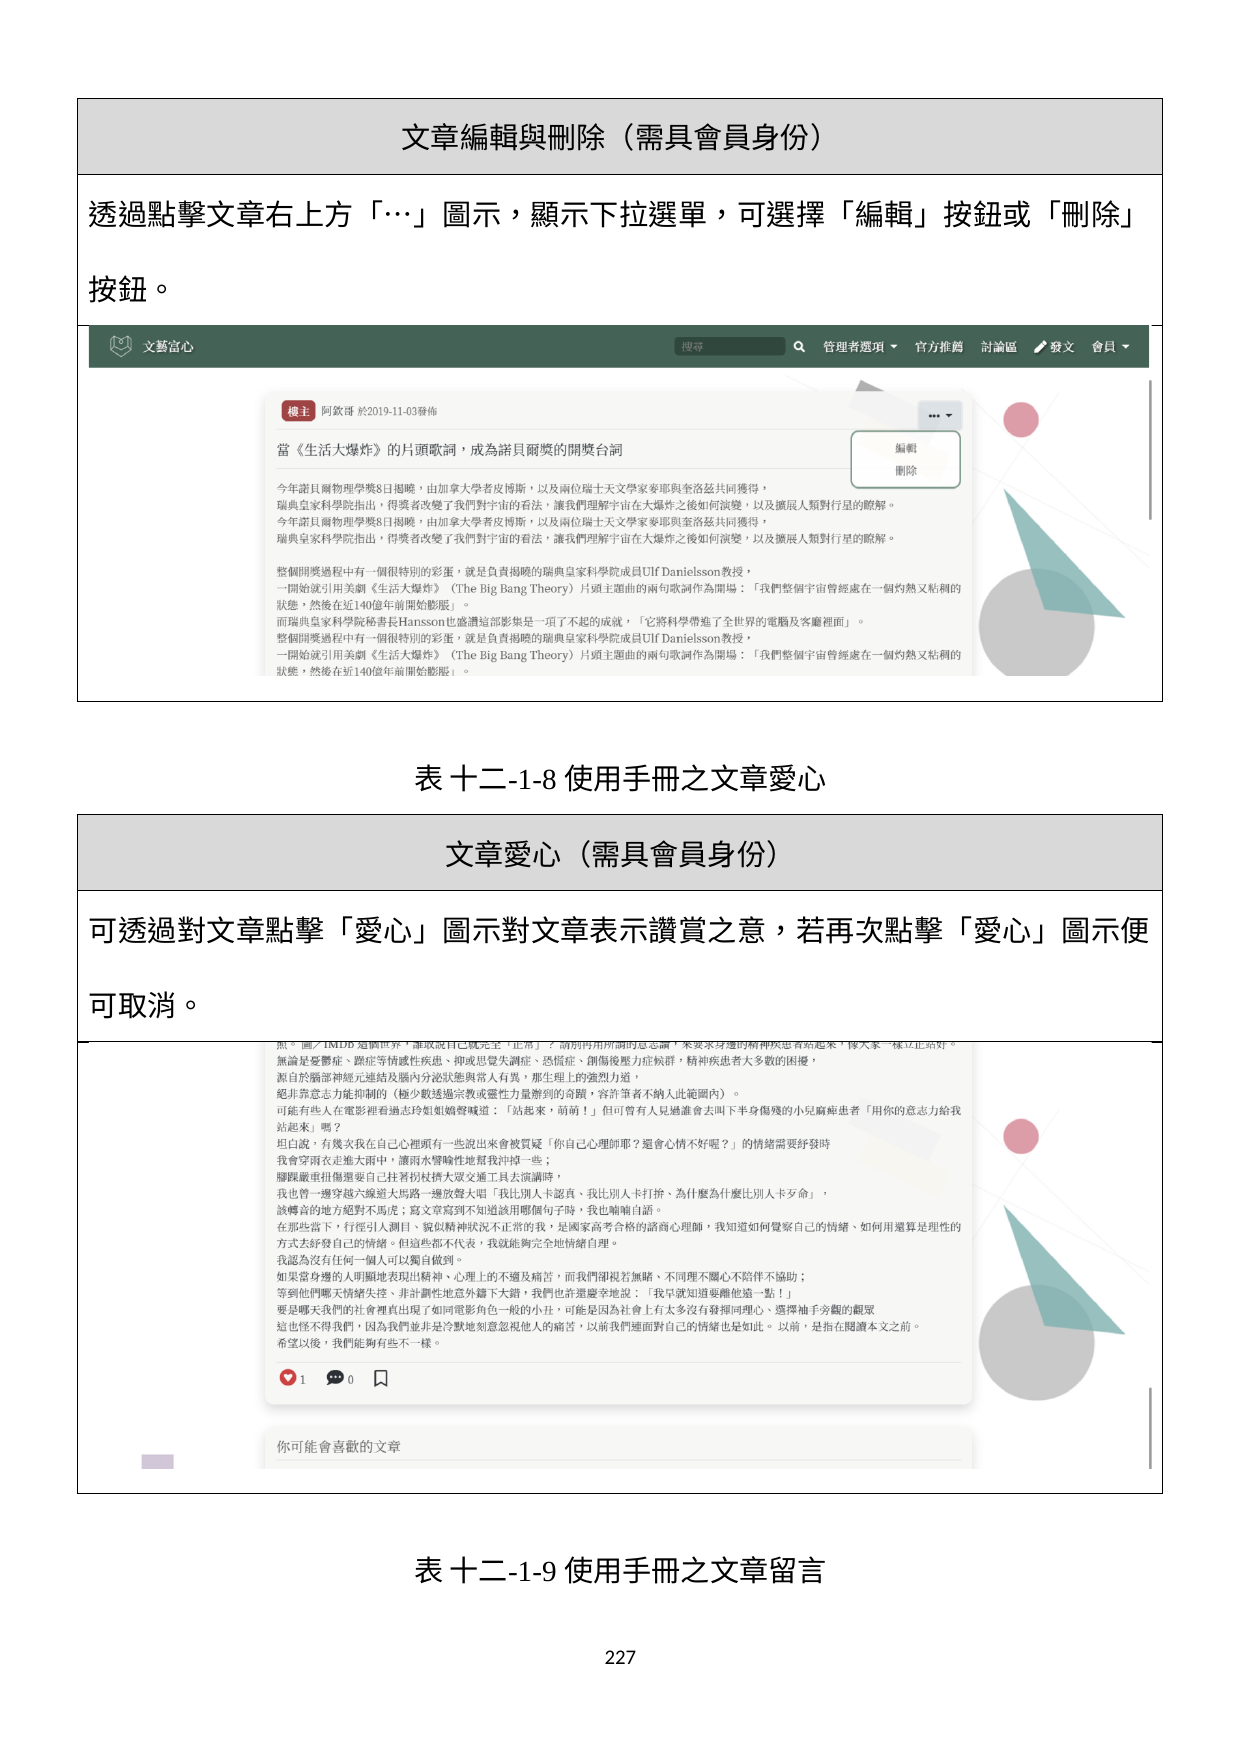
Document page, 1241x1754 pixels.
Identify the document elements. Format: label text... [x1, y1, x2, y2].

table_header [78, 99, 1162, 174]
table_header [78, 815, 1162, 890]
text 使用手冊之文章愛心 [89, 739, 1152, 814]
picture [88, 1042, 1152, 1469]
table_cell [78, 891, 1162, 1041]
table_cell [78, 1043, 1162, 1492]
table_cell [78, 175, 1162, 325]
text 使用手冊之文章留言 [89, 1531, 1152, 1606]
picture [88, 325, 1152, 676]
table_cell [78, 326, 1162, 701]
